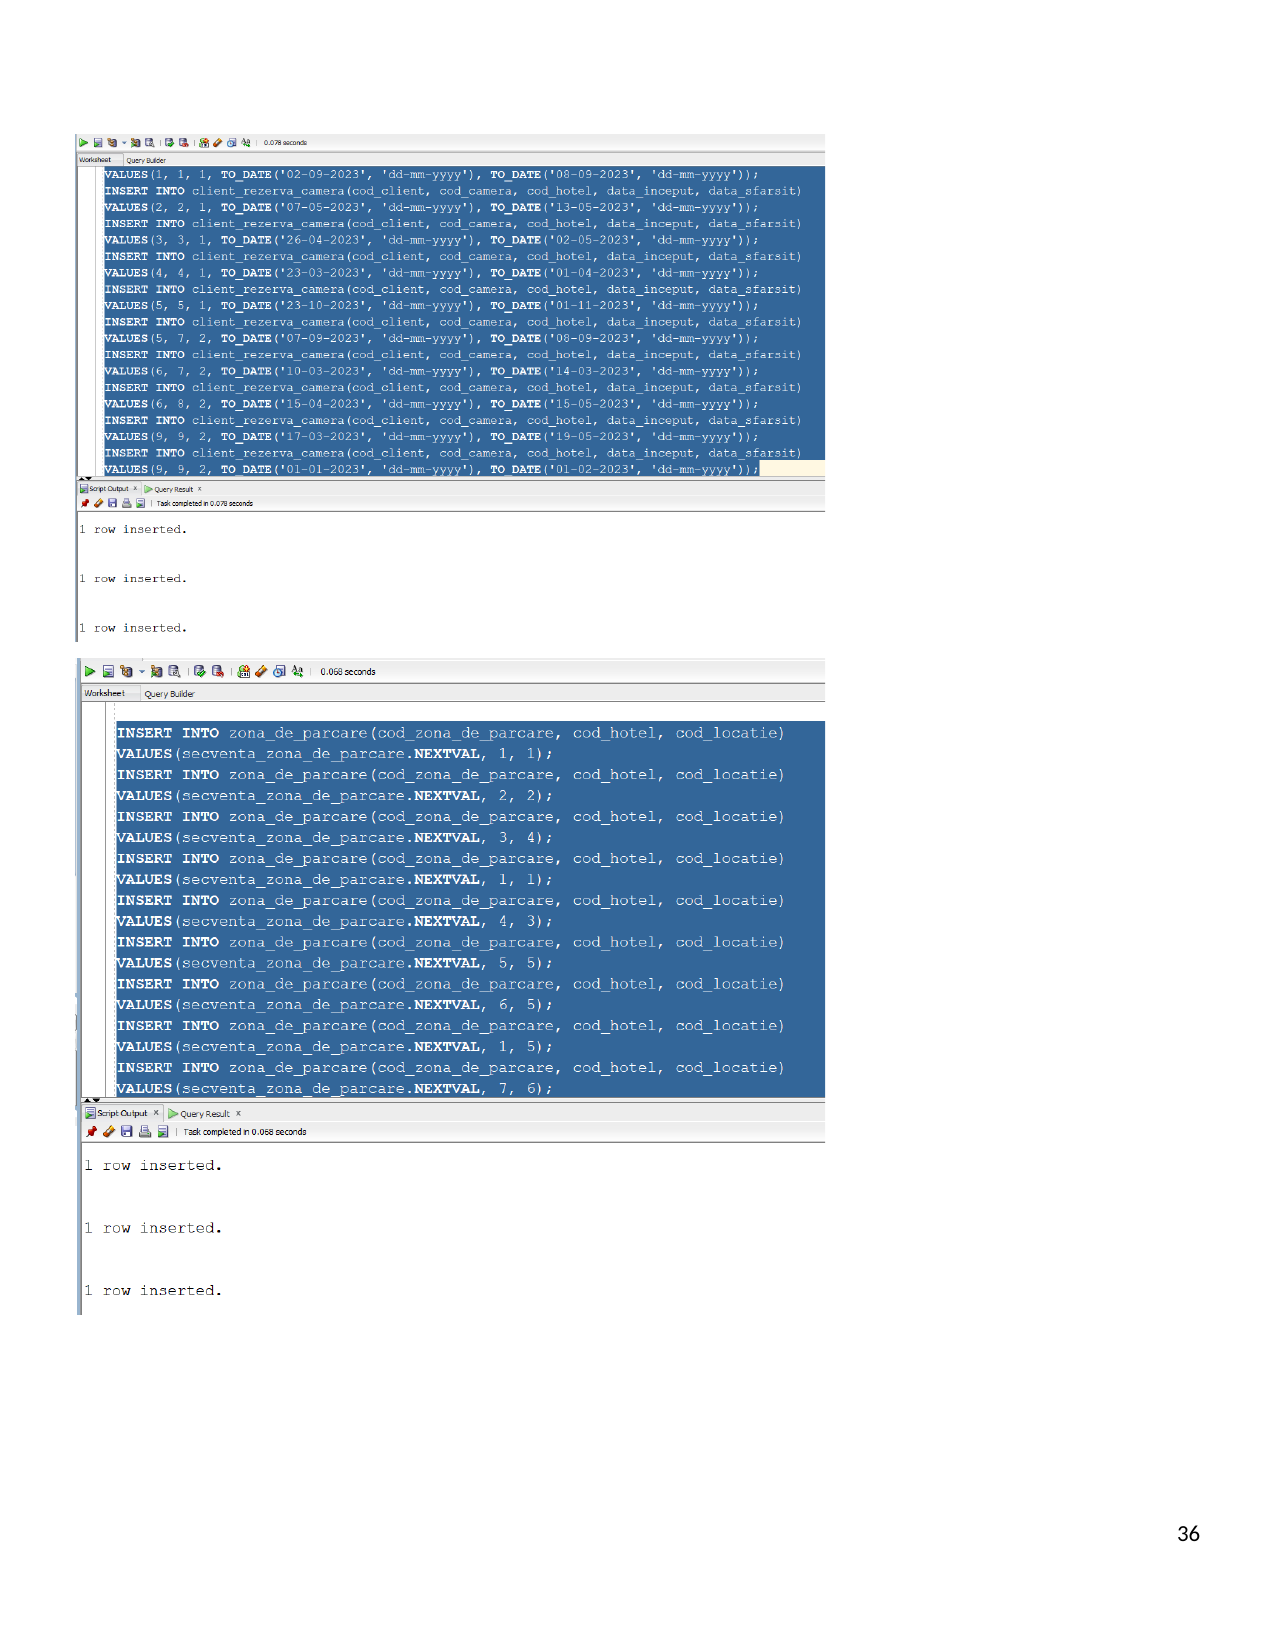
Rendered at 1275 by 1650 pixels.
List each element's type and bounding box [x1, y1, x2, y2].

picture [75, 658, 826, 1315]
picture [75, 134, 826, 642]
